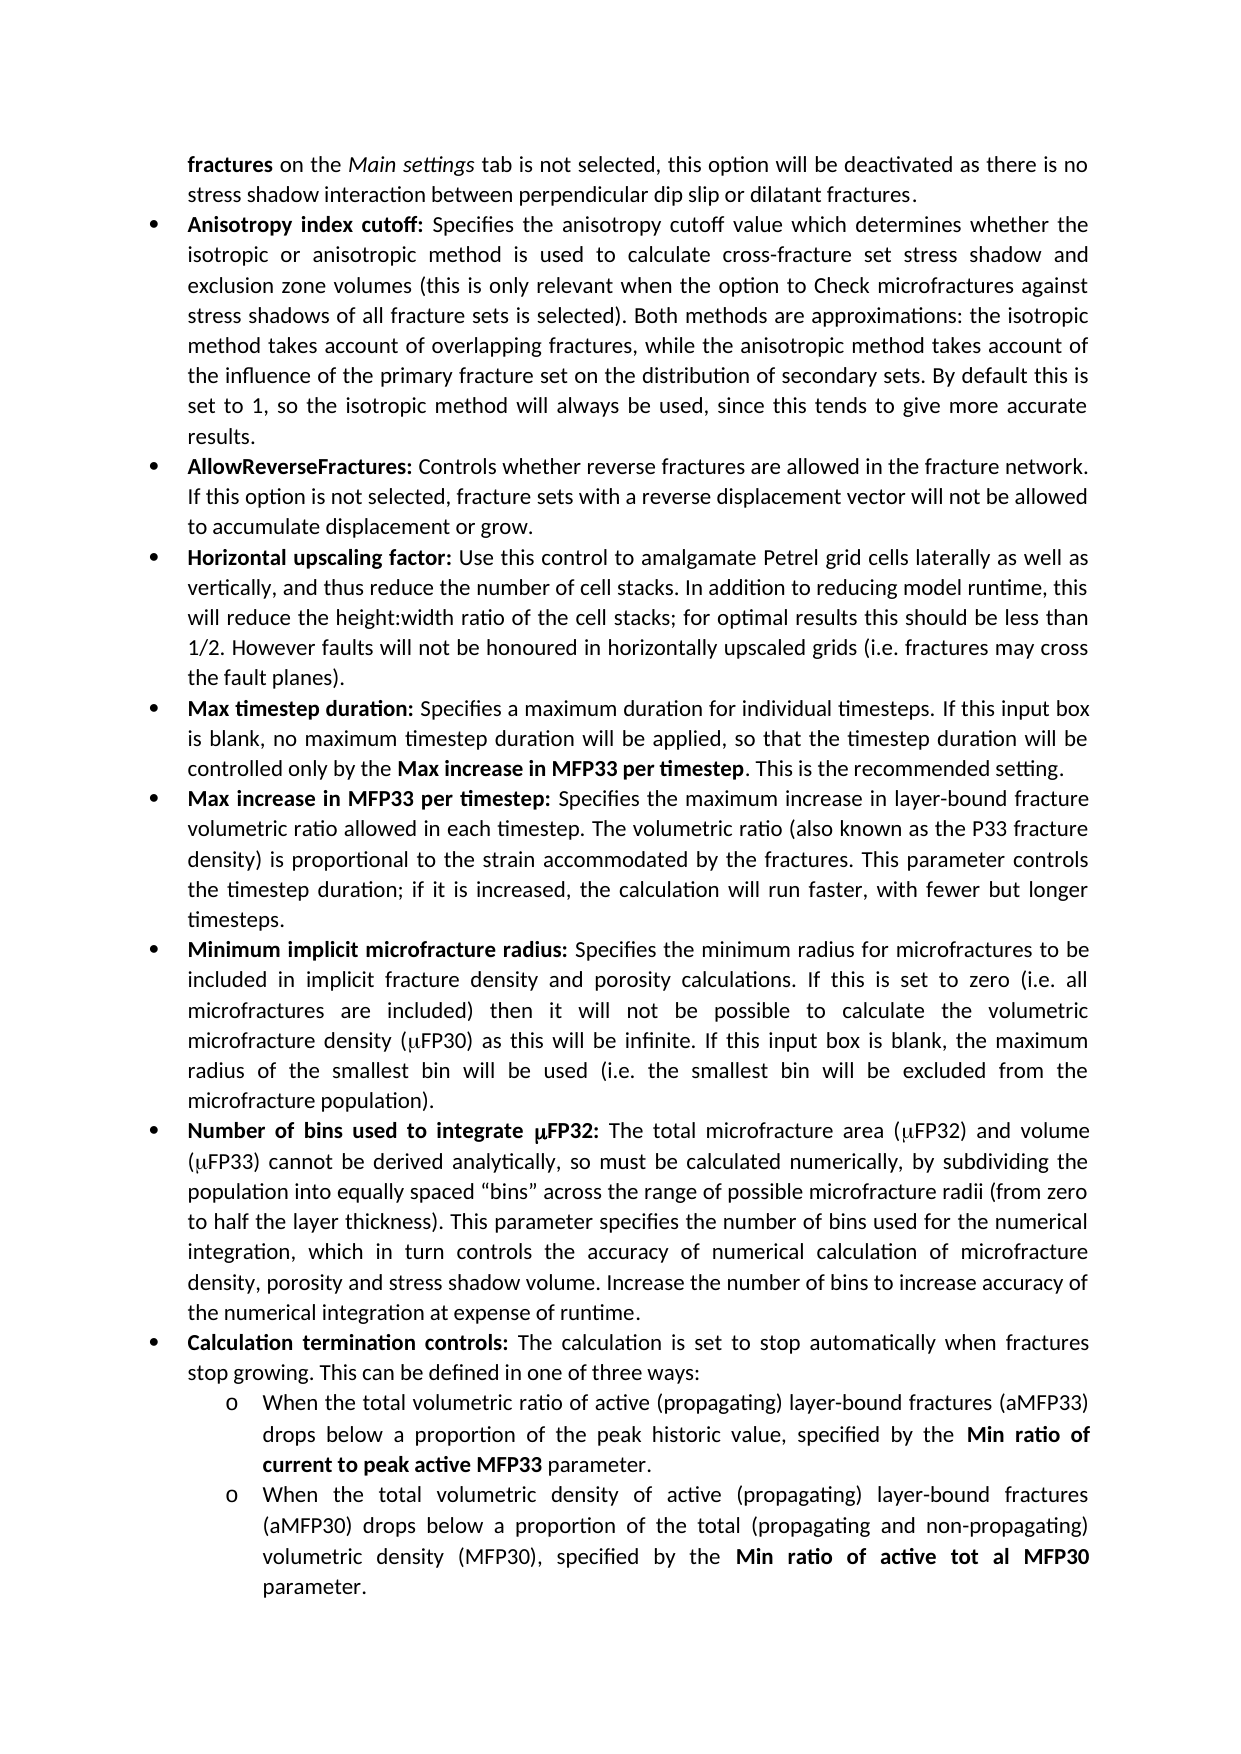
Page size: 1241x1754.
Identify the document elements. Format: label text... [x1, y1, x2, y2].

list Anisotropy index cutoff: Specifies the anisotropy cutoff value which determines whether the isotropic or anisotropic method is used to calculate cross-fracture set stress shadow and exclusion zone volumes (this is only relevant when the option to Check microfractures against stress shadows of all fracture sets is selected). Both methods are approximations: the isotropic method takes account of overlapping fractures, while the anisotropic method takes account of the influence of the primary fracture set on the distribution of secondary sets. By default this is set to 1, so the isotropic method will always be used, since this tends to give more accurate results. [150, 210, 1090, 450]
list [150, 150, 1090, 208]
list Number of bins used to integrate mFP32: The total microfracture area (mFP32) and volume (mFP33) cannot be derived analytically, so must be calculated numerically, by subdividing the population into equally spaced “bins” across the range of possible microfracture radii (from zero to half the layer thickness). This parameter specifies the number of bins used for the numerical integration, which in turn controls the accuracy of numerical calculation of microfracture density, porosity and stress shadow volume. Increase the number of bins to increase accuracy of the numerical integration at expense of runtime. [150, 1117, 1090, 1326]
list When the total volumetric density of active (propagating) layer-bound fractures (aMFP30) drops below a proportion of the total (propagating and non-propagating) volumetric density (MFP30), specified by the Min ratio of active tot al MFP30 parameter. [225, 1480, 1090, 1600]
list Horizontal upscaling factor: Use this control to amalgamate Petrel grid cells laterally as well as vertically, and thus reduce the number of cell stacks. In addition to reducing model runtime, this will reduce the height:width ratio of the cell stacks; for optimal results this should be less than 1/2. However faults will not be honoured in horizontally upscaled grids (i.e. fractures may cross the fault planes). [150, 543, 1090, 692]
list Calculation termination controls: The calculation is set to stop automatically when fractures stop growing. This can be defined in one of three ways: [150, 1328, 1090, 1386]
list Max timestep duration: Specifies a maximum duration for individual timesteps. If this input box is blank, no maximum timestep duration will be applied, so that the timestep duration will be controlled only by the Max increase in MFP33 per timestep. This is the recommended setting. [150, 694, 1090, 782]
list Max increase in MFP33 per timestep: Specifies the maximum increase in layer-bound fracture volumetric ratio allowed in each timestep. The volumetric ratio (also known as the P33 fracture density) is proportional to the strain accommodated by the fractures. This parameter controls the timestep duration; if it is increased, the calculation will run faster, with fewer but longer timesteps. [150, 784, 1090, 933]
list When the total volumetric ratio of active (propagating) layer-bound fractures (aMFP33) drops below a proportion of the peak historic value, specified by the Min ratio of current to peak active MFP33 parameter. [225, 1388, 1090, 1478]
list Minimum implicit microfracture radius: Specifies the minimum radius for microfractures to be included in implicit fracture density and porosity calculations. If this is set to zero (i.e. all microfractures are included) then it will not be possible to calculate the volumetric microfracture density (mFP30) as this will be infinite. If this input box is blank, the maximum radius of the smallest bin will be used (i.e. the smallest bin will be excluded from the microfracture population). [150, 935, 1090, 1114]
list AllowReverseFractures: Controls whether reverse fractures are allowed in the fracture network. If this option is not selected, fracture sets with a reverse displacement vector will not be allowed to accumulate displacement or grow. [150, 452, 1090, 541]
